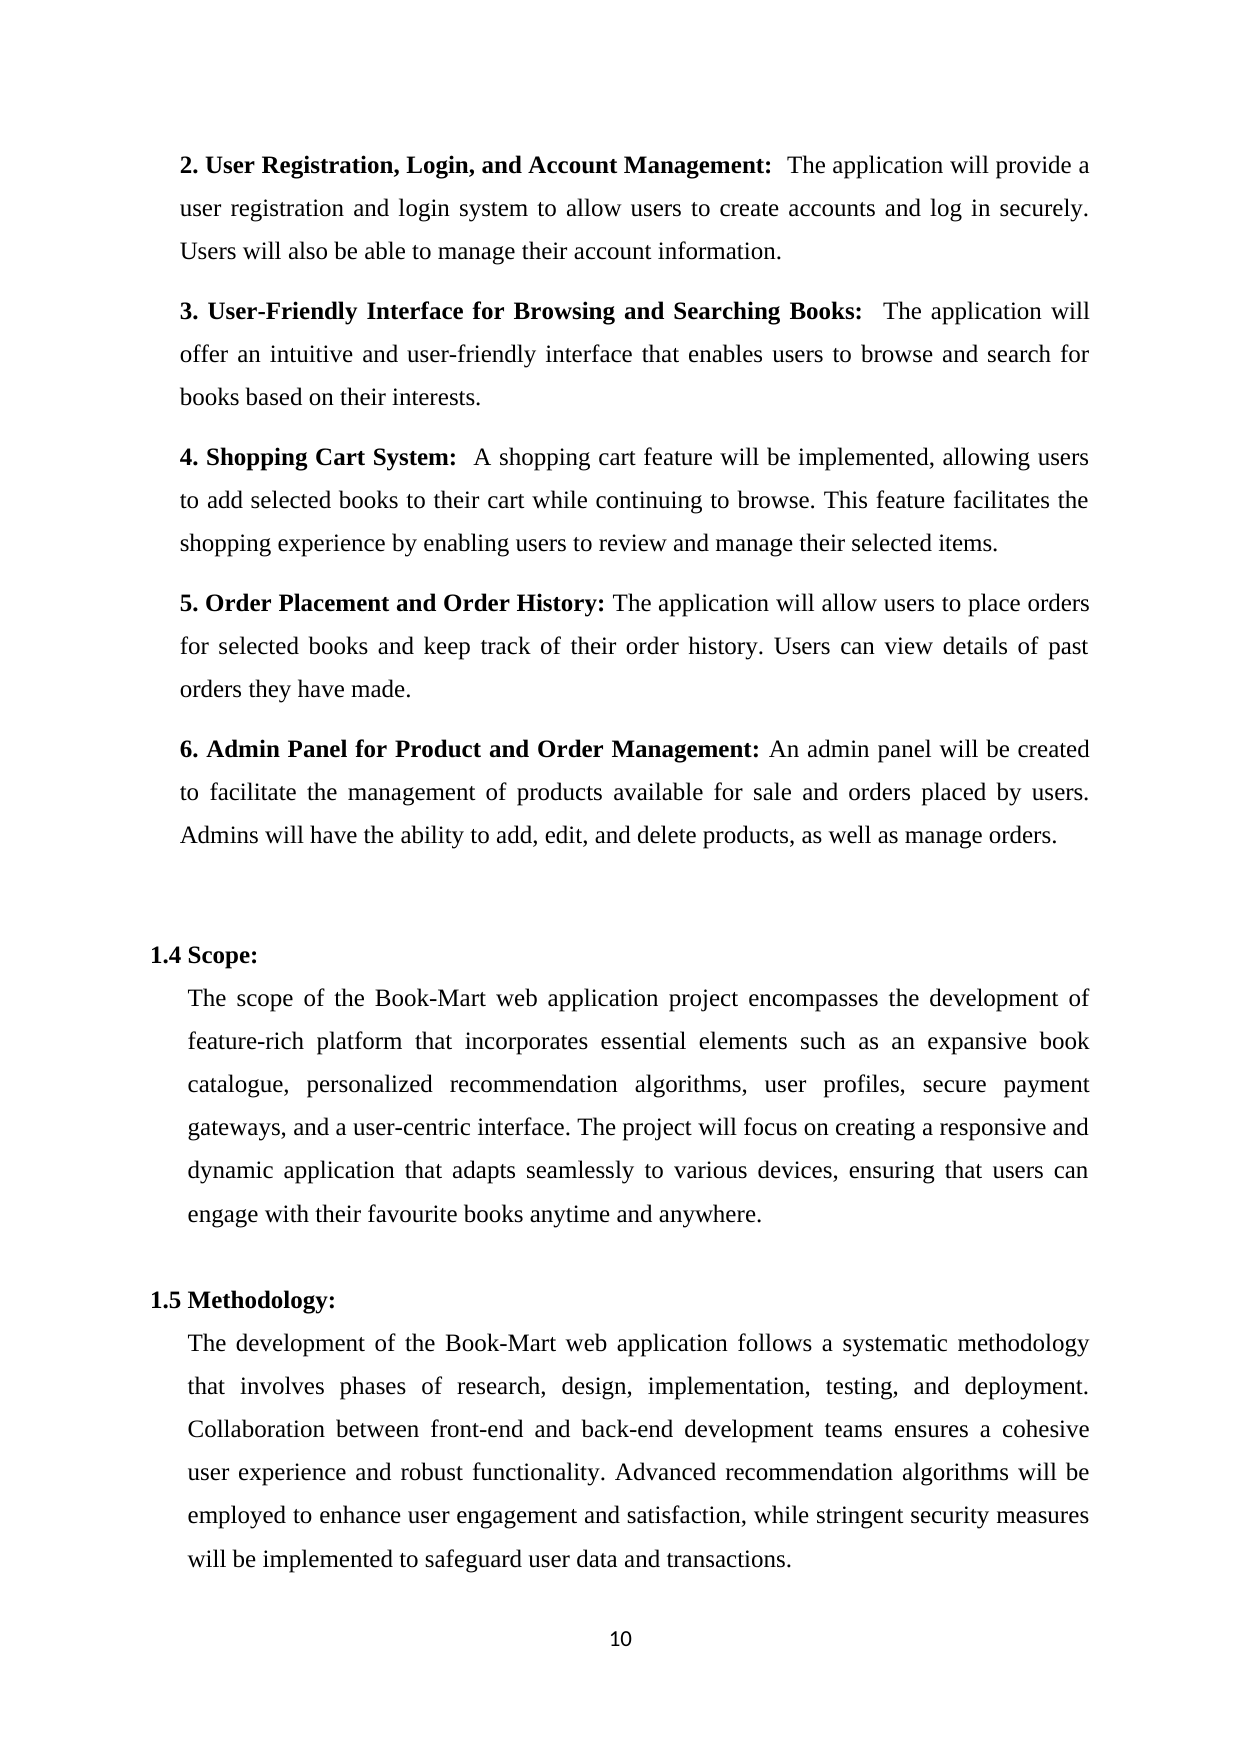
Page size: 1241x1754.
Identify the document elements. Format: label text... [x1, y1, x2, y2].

list Methodology: [150, 1285, 1090, 1314]
list Scope: [150, 940, 1090, 969]
text The development of the Book-Mart web application follows a systematic methodology that involves phases of research, design, implementation, testing, and deployment. Collaboration between front-end and back-end development teams ensures a cohesive user experience and robust functionality. Advanced recommendation algorithms will be employed to enhance user engagement and satisfaction, while stringent security measures will be implemented to safeguard user data and transactions. [187, 1328, 1090, 1572]
text 2. User Registration, Login, and Account Management: The application will provide a user registration and login system to allow users to create accounts and log in securely. Users will also be able to manage their account information. [179, 150, 1090, 265]
text 5. Order Placement and Order History: The application will allow users to place orders for selected books and keep track of their order history. Users can view details of past orders they have made. [179, 588, 1090, 703]
text 6. Admin Panel for Product and Order Management: An admin panel will be created to facilitate the management of products available for sale and orders placed by users. Admins will have the ability to add, edit, and delete products, as well as manage orders. [179, 734, 1090, 849]
text The scope of the Book-Mart web application project encompasses the development of feature-rich platform that incorporates essential elements such as an expansive book catalogue, personalized recommendation algorithms, user profiles, secure payment gateways, and a user-centric interface. The project will focus on creating a responsive and dynamic application that adapts seamlessly to various devices, ensuring that users can engage with their favourite books anytime and anywhere. [187, 983, 1090, 1227]
text 4. Shopping Cart System: A shopping cart feature will be implemented, allowing users to add selected books to their cart while continuing to browse. This feature facilitates the shopping experience by enabling users to review and manage their selected items. [179, 442, 1090, 557]
text 3. User-Friendly Interface for Browsing and Searching Books: The application will offer an intuitive and user-friendly interface that enables users to browse and search for books based on their interests. [179, 296, 1090, 411]
